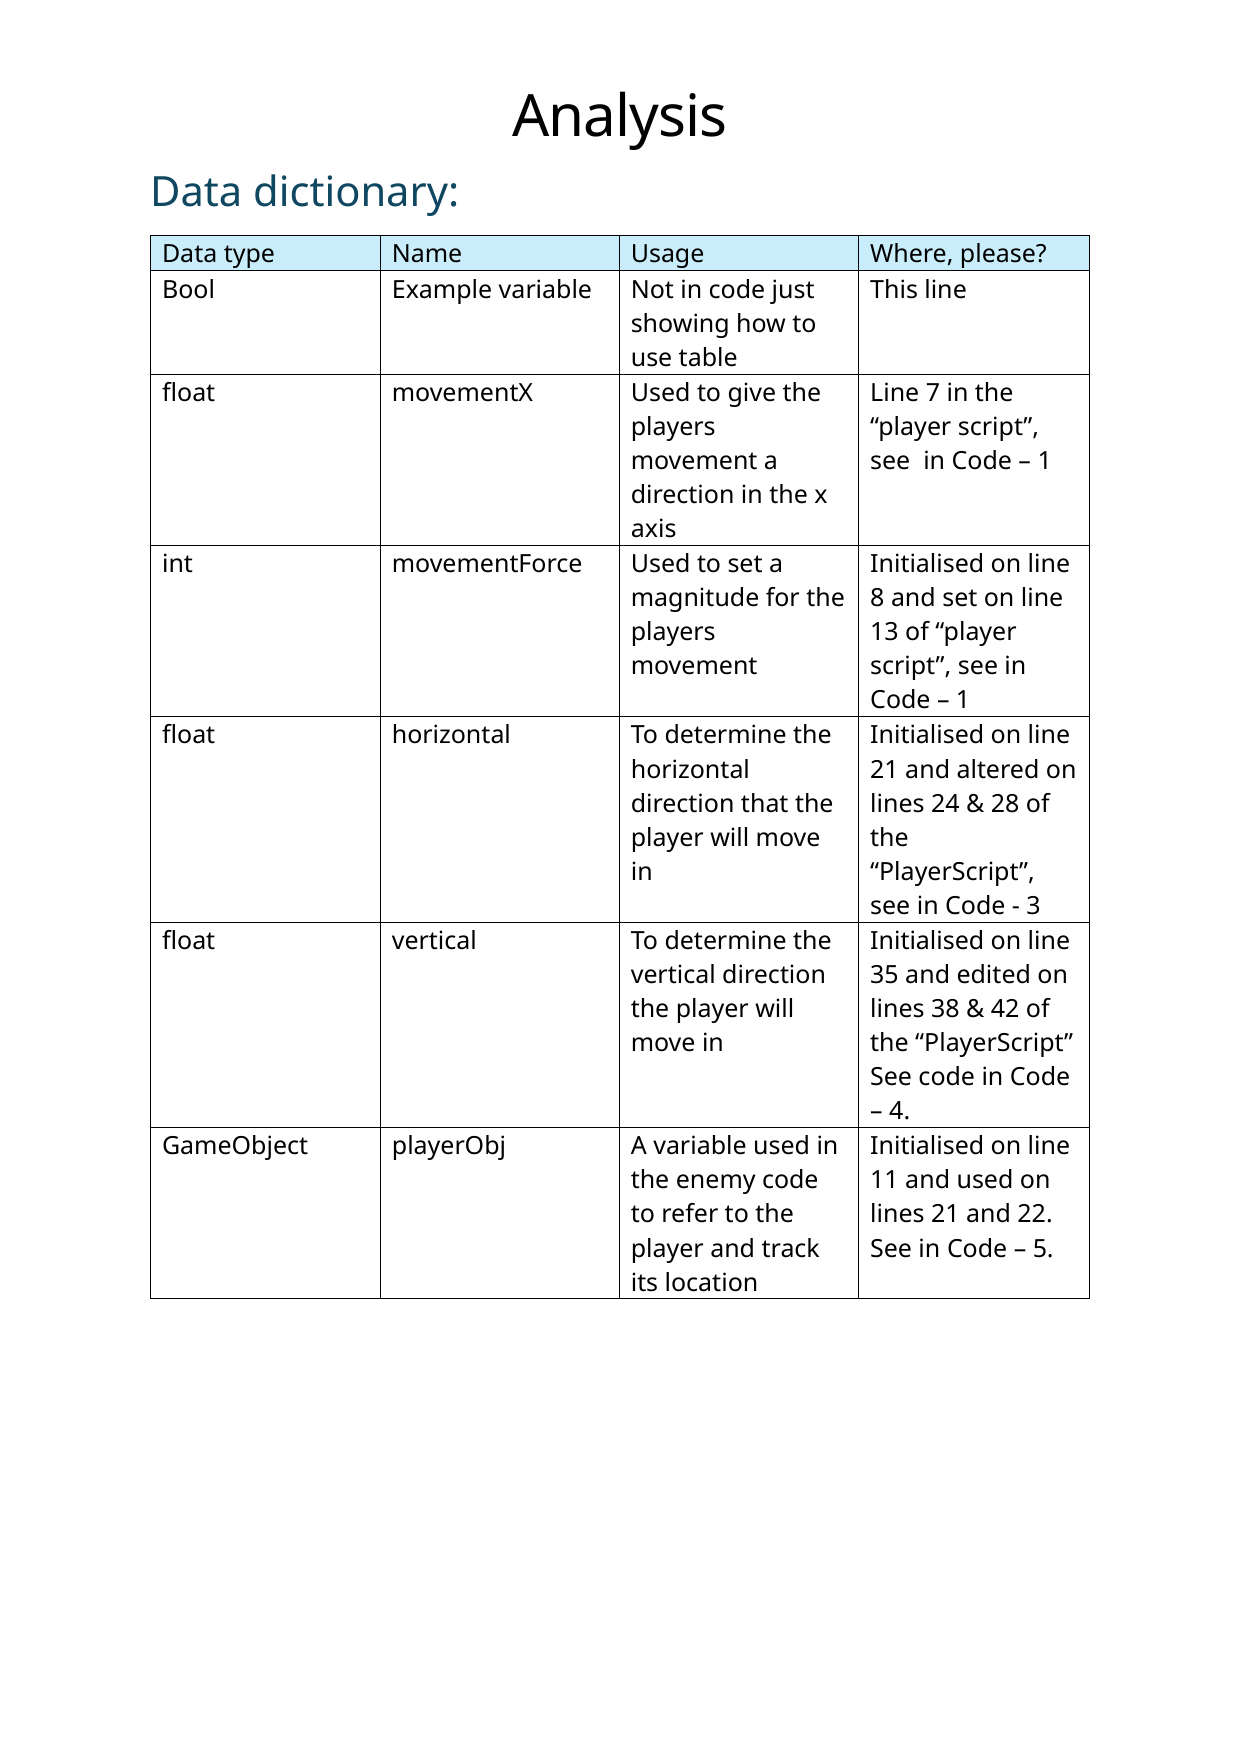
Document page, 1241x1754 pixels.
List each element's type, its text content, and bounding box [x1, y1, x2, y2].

table_cell Not in code just showing how to use table [620, 271, 858, 373]
table_cell To determine the horizontal direction that the player will move in [620, 717, 858, 922]
table_cell GameObject [151, 1128, 380, 1298]
table_cell movementForce [381, 546, 619, 716]
table_cell playerObj [381, 1128, 619, 1298]
table_header Usage [620, 236, 858, 270]
table_header Where, please? [859, 236, 1089, 270]
table_cell To determine the vertical direction the player will move in [620, 923, 858, 1127]
table_cell Bool [151, 271, 380, 373]
table_cell int [151, 546, 380, 716]
table_cell horizontal [381, 717, 619, 922]
table_cell Line 7 in the “player script”, see in Code – 1 [859, 375, 1089, 545]
table_cell This line [859, 271, 1089, 373]
table_cell Used to give the players movement a direction in the x axis [620, 375, 858, 545]
table_cell Used to set a magnitude for the players movement [620, 546, 858, 716]
table_header Name [381, 236, 619, 270]
table_cell movementX [381, 375, 619, 545]
table_cell Initialised on line 21 and altered on lines 24 & 28 of the “PlayerScript”, see in Code - 3 [859, 717, 1089, 922]
table_cell vertical [381, 923, 619, 1127]
table_cell Initialised on line 11 and used on lines 21 and 22. See in Code – 5. [859, 1128, 1089, 1298]
table_cell Initialised on line 35 and edited on lines 38 & 42 of the “PlayerScript” See code in Code – 4. [859, 923, 1089, 1127]
subtitle Data dictionary: [150, 162, 1090, 218]
table_cell A variable used in the enemy code to refer to the player and track its location [620, 1128, 858, 1298]
table_cell float [151, 375, 380, 545]
table_cell float [151, 717, 380, 922]
table_cell Initialised on line 8 and set on line 13 of “player script”, see in Code – 1 [859, 546, 1089, 716]
table_header Data type [151, 236, 380, 270]
table_cell Example variable [381, 271, 619, 373]
table_cell float [151, 923, 380, 1127]
